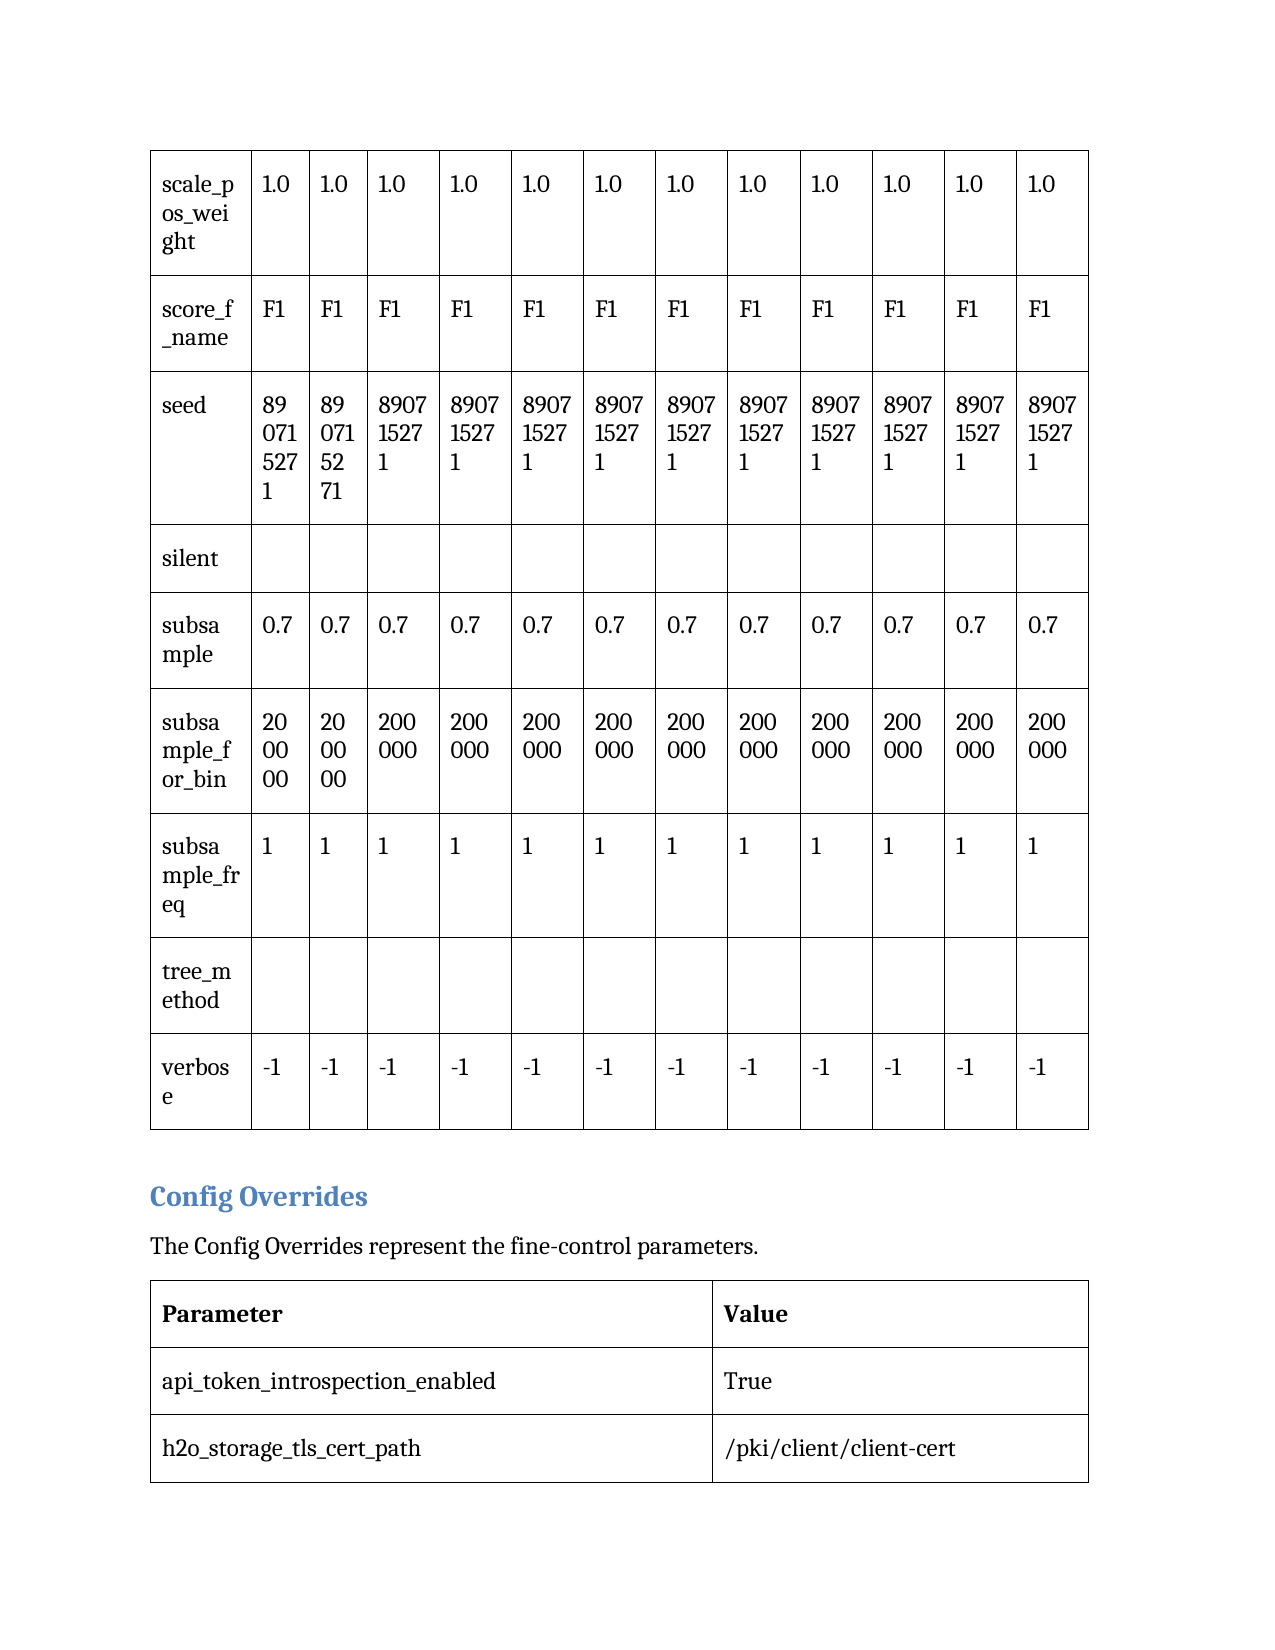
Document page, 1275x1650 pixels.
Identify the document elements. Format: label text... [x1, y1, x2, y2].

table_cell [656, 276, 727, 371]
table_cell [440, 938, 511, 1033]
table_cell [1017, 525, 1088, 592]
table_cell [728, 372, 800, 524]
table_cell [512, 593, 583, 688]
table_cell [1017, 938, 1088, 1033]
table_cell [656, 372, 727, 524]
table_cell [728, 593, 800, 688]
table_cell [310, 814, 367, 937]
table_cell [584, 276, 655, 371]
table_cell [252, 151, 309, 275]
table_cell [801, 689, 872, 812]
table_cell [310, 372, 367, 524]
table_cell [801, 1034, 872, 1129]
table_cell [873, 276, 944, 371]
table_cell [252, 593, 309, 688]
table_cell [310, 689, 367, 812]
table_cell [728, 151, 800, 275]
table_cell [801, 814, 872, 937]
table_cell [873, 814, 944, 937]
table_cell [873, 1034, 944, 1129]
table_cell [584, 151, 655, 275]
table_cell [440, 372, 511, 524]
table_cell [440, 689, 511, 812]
subtitle Config Overrides [150, 1180, 1125, 1213]
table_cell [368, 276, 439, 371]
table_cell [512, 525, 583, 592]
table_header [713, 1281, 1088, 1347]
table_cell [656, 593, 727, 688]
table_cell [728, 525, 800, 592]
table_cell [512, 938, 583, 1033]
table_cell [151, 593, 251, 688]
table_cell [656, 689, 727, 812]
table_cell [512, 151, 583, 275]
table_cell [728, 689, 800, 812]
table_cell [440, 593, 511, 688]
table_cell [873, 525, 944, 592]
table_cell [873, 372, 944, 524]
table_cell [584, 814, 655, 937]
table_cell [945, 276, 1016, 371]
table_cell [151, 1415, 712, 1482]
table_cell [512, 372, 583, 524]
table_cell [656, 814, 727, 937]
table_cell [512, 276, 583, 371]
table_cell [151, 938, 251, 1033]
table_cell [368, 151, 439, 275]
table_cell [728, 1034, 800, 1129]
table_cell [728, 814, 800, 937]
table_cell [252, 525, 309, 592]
text The Config Overrides represent the fine-control parameters. [150, 1232, 1125, 1261]
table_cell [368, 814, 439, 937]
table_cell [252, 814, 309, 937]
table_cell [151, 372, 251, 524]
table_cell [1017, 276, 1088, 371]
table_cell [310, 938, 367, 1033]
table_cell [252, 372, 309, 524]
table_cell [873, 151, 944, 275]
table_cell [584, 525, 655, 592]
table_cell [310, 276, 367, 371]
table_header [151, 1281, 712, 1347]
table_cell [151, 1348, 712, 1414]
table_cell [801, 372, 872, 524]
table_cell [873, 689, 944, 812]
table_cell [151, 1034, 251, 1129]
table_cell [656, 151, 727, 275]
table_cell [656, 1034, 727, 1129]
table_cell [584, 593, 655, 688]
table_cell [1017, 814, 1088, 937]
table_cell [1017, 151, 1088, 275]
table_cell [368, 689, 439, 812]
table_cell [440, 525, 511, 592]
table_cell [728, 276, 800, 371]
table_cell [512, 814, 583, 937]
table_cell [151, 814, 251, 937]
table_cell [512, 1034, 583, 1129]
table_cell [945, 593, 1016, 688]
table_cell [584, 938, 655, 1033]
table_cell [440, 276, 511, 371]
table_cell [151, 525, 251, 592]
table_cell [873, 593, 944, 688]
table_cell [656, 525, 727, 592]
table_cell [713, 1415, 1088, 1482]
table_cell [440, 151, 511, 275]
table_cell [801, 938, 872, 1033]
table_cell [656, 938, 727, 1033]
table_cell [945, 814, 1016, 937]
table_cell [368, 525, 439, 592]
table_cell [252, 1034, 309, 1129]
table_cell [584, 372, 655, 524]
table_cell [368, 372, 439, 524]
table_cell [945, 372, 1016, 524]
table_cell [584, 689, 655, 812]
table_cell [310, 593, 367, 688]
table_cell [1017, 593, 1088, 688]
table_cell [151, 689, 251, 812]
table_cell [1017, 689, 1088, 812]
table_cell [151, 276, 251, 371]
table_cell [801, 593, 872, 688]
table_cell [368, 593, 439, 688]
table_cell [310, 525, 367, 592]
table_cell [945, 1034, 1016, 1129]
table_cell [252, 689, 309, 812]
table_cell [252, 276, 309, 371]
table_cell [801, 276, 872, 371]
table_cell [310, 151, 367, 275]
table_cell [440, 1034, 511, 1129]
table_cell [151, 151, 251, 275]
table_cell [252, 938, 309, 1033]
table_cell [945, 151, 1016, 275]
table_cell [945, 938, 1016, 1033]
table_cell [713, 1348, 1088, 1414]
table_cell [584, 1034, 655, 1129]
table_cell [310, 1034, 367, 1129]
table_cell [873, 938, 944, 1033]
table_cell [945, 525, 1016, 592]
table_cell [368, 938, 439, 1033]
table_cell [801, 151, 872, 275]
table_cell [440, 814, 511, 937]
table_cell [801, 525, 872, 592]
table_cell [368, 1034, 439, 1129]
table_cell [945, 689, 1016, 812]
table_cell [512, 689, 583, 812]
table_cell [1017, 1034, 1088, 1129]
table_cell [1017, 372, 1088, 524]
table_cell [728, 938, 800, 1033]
